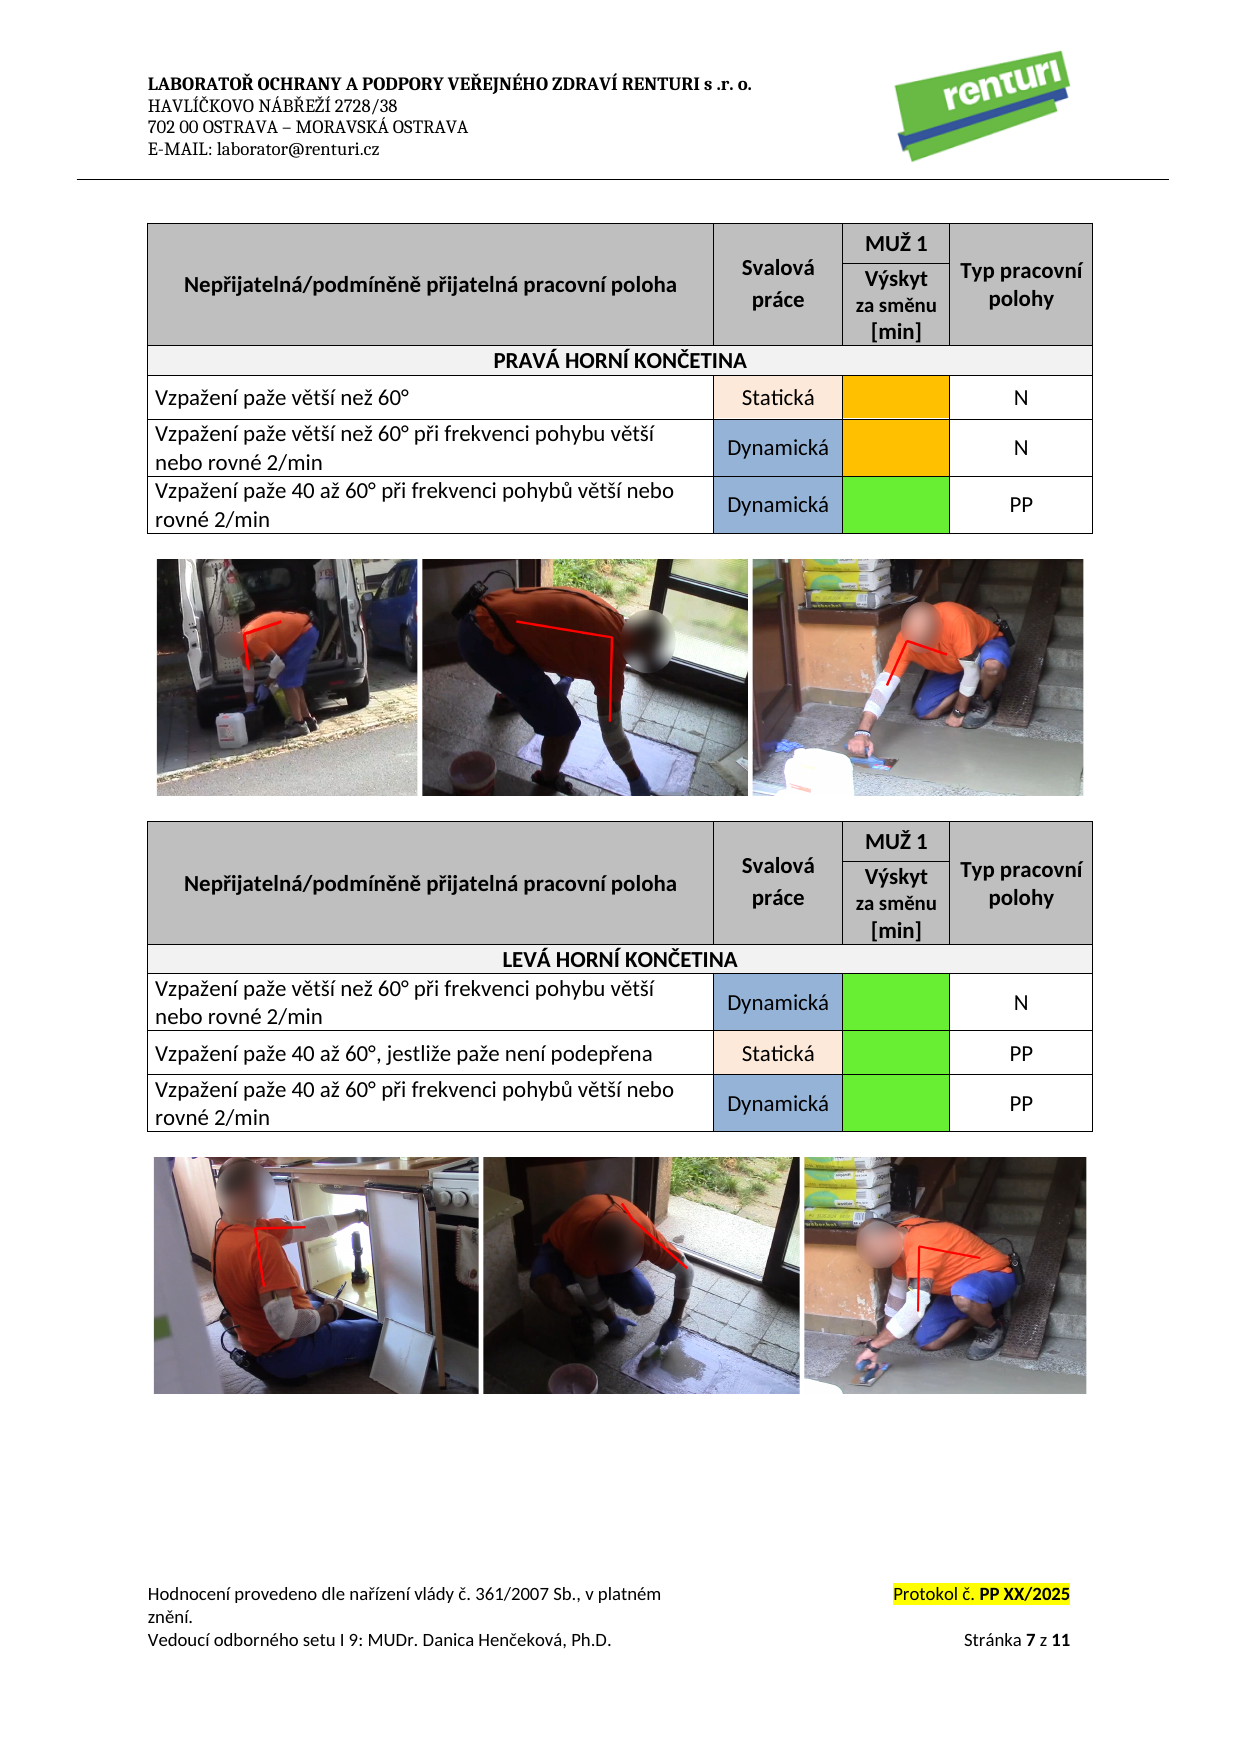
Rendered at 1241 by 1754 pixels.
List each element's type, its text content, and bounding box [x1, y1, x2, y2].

picture [804, 1157, 1087, 1394]
table_cell Vzpažení paže větší než 60° při frekvenci pohybu větší nebo rovné 2/min [148, 974, 713, 1030]
table_cell Dynamická [714, 420, 842, 476]
table_cell [843, 420, 949, 476]
table_header Nepřijatelná/podmíněně přijatelná pracovní poloha [148, 822, 713, 944]
picture [153, 1157, 479, 1394]
picture [156, 559, 418, 796]
table_cell [843, 1031, 949, 1074]
table_cell LEVÁ HORNÍ KONČETINA [148, 945, 1092, 973]
table_cell Statická [714, 1031, 842, 1074]
table_cell Statická [714, 376, 842, 418]
table_header Nepřijatelná/podmíněně přijatelná pracovní poloha [148, 224, 713, 345]
table_header Typ pracovní polohy [950, 224, 1092, 345]
table_cell Dynamická [714, 1075, 842, 1131]
picture [861, 41, 1118, 166]
table_cell Vzpažení paže větší než 60° [148, 376, 713, 418]
table_cell [843, 974, 949, 1030]
table_cell [843, 376, 949, 418]
table_cell PRAVÁ HORNÍ KONČETINA [148, 346, 1092, 375]
table_cell N [950, 420, 1092, 476]
table_cell Výskyt za směnu [min] [843, 264, 949, 345]
table_cell Vzpažení paže 40 až 60° při frekvenci pohybů větší nebo rovné 2/min [148, 1075, 713, 1131]
table_cell Dynamická [714, 974, 842, 1030]
table_cell PP [950, 477, 1092, 533]
picture [752, 559, 1084, 796]
table_cell Vzpažení paže 40 až 60° při frekvenci pohybů větší nebo rovné 2/min [148, 477, 713, 533]
table_cell N [950, 376, 1092, 418]
table_header Typ pracovní polohy [950, 822, 1092, 944]
table_cell Vzpažení paže větší než 60° při frekvenci pohybu větší nebo rovné 2/min [148, 420, 713, 476]
table_cell N [950, 974, 1092, 1030]
table_header Svalová práce [714, 822, 842, 944]
table_header MUŽ 1 [843, 224, 949, 263]
table_cell Dynamická [714, 477, 842, 533]
table_cell Výskyt za směnu [min] [843, 862, 949, 944]
table_header Svalová práce [714, 224, 842, 345]
table_cell PP [950, 1031, 1092, 1074]
table_cell [843, 477, 949, 533]
picture [483, 1157, 800, 1394]
table_cell Vzpažení paže 40 až 60°, jestliže paže není podepřena [148, 1031, 713, 1074]
table_header MUŽ 1 [843, 822, 949, 861]
picture [422, 559, 748, 796]
table_cell PP [950, 1075, 1092, 1131]
table_cell [843, 1075, 949, 1131]
